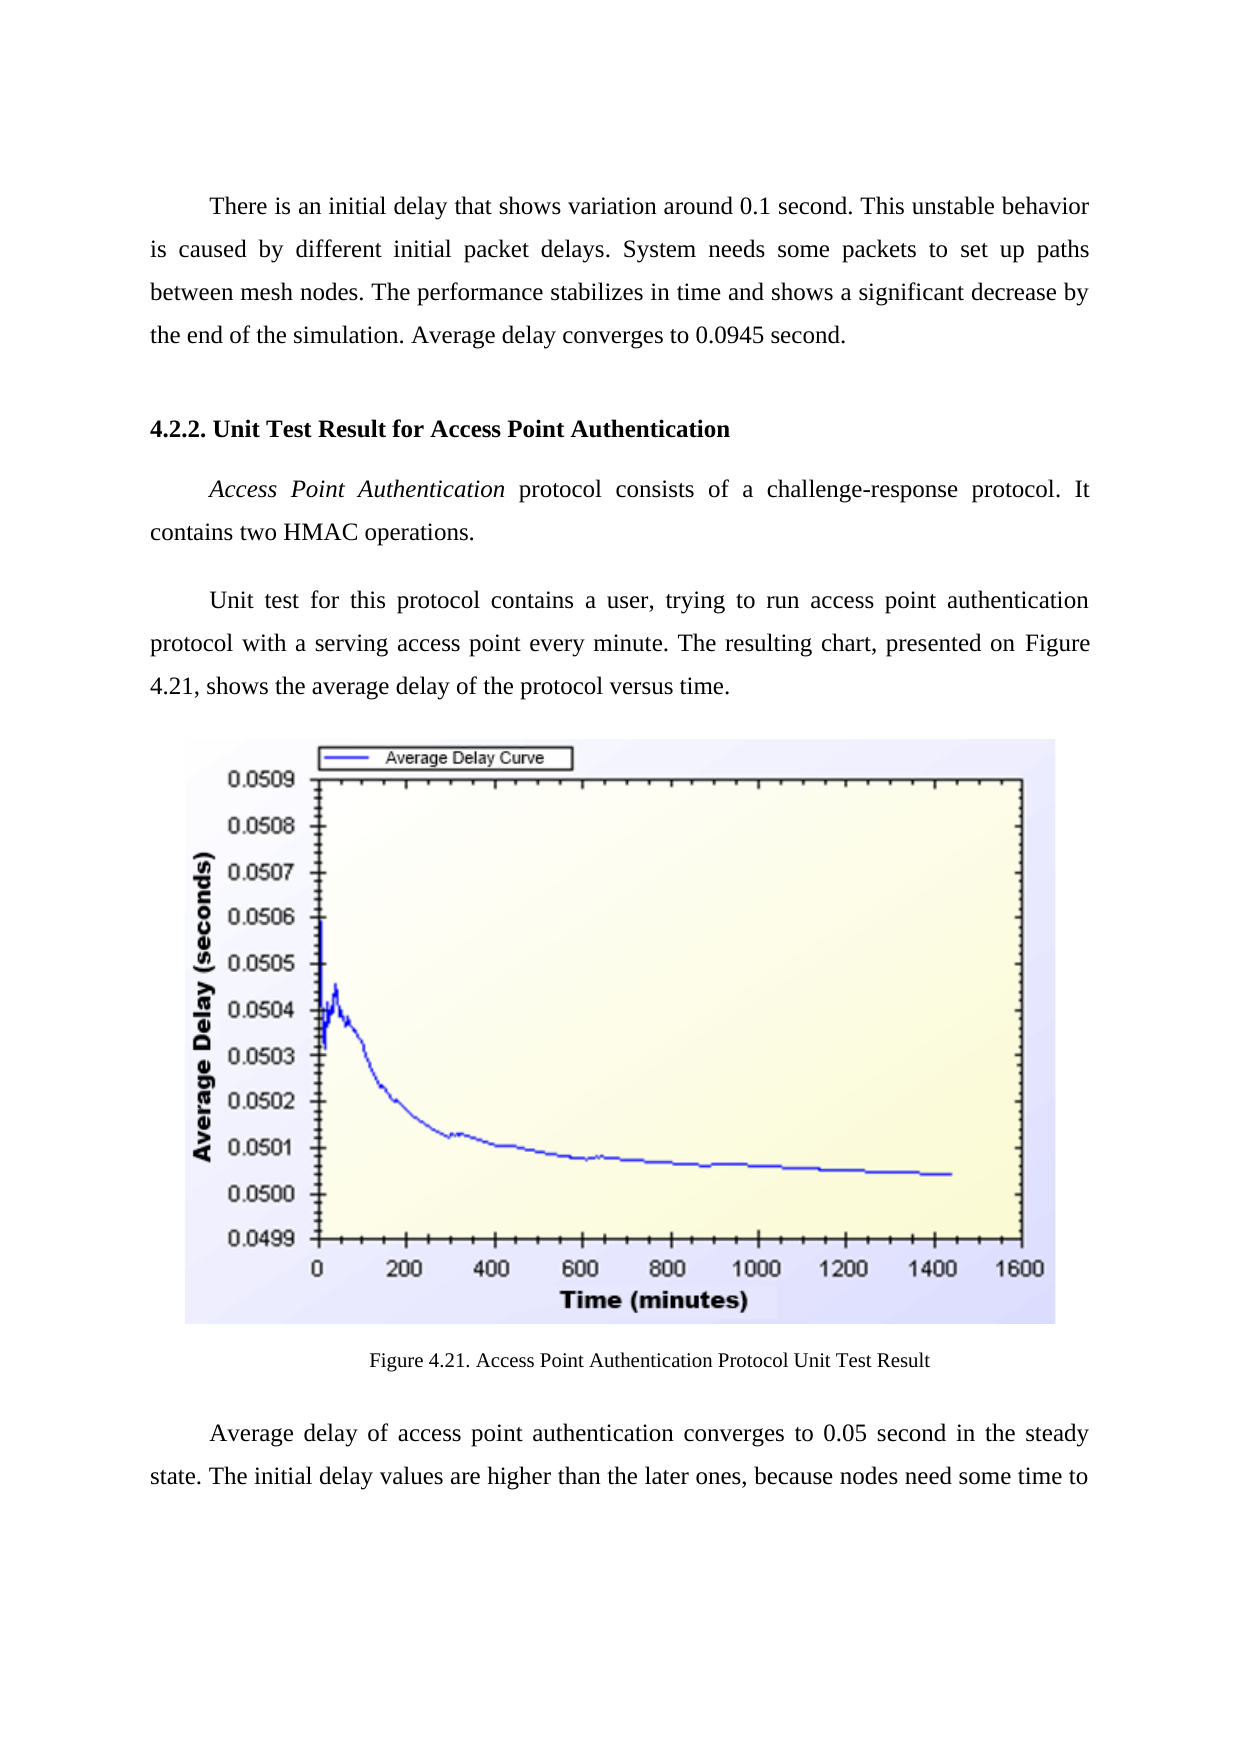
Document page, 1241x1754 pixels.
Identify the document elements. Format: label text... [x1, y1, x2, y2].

subtitle 4.2.2. Unit Test Result for Access Point Authentication [212, 414, 1090, 442]
picture [184, 739, 1056, 1324]
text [150, 1418, 1090, 1490]
text There is an initial delay that shows variation around 0.1 second. This unstable behavior is caused by different initial packet delays. System needs some packets to set up paths between mesh nodes. The performance stabilizes in time and shows a significant decrease by the end of the simulation. Average delay converges to 0.0945 second. [150, 191, 1090, 349]
text Access Point Authentication protocol consists of a challenge-response protocol. It contains two HMAC operations. [150, 474, 1090, 546]
